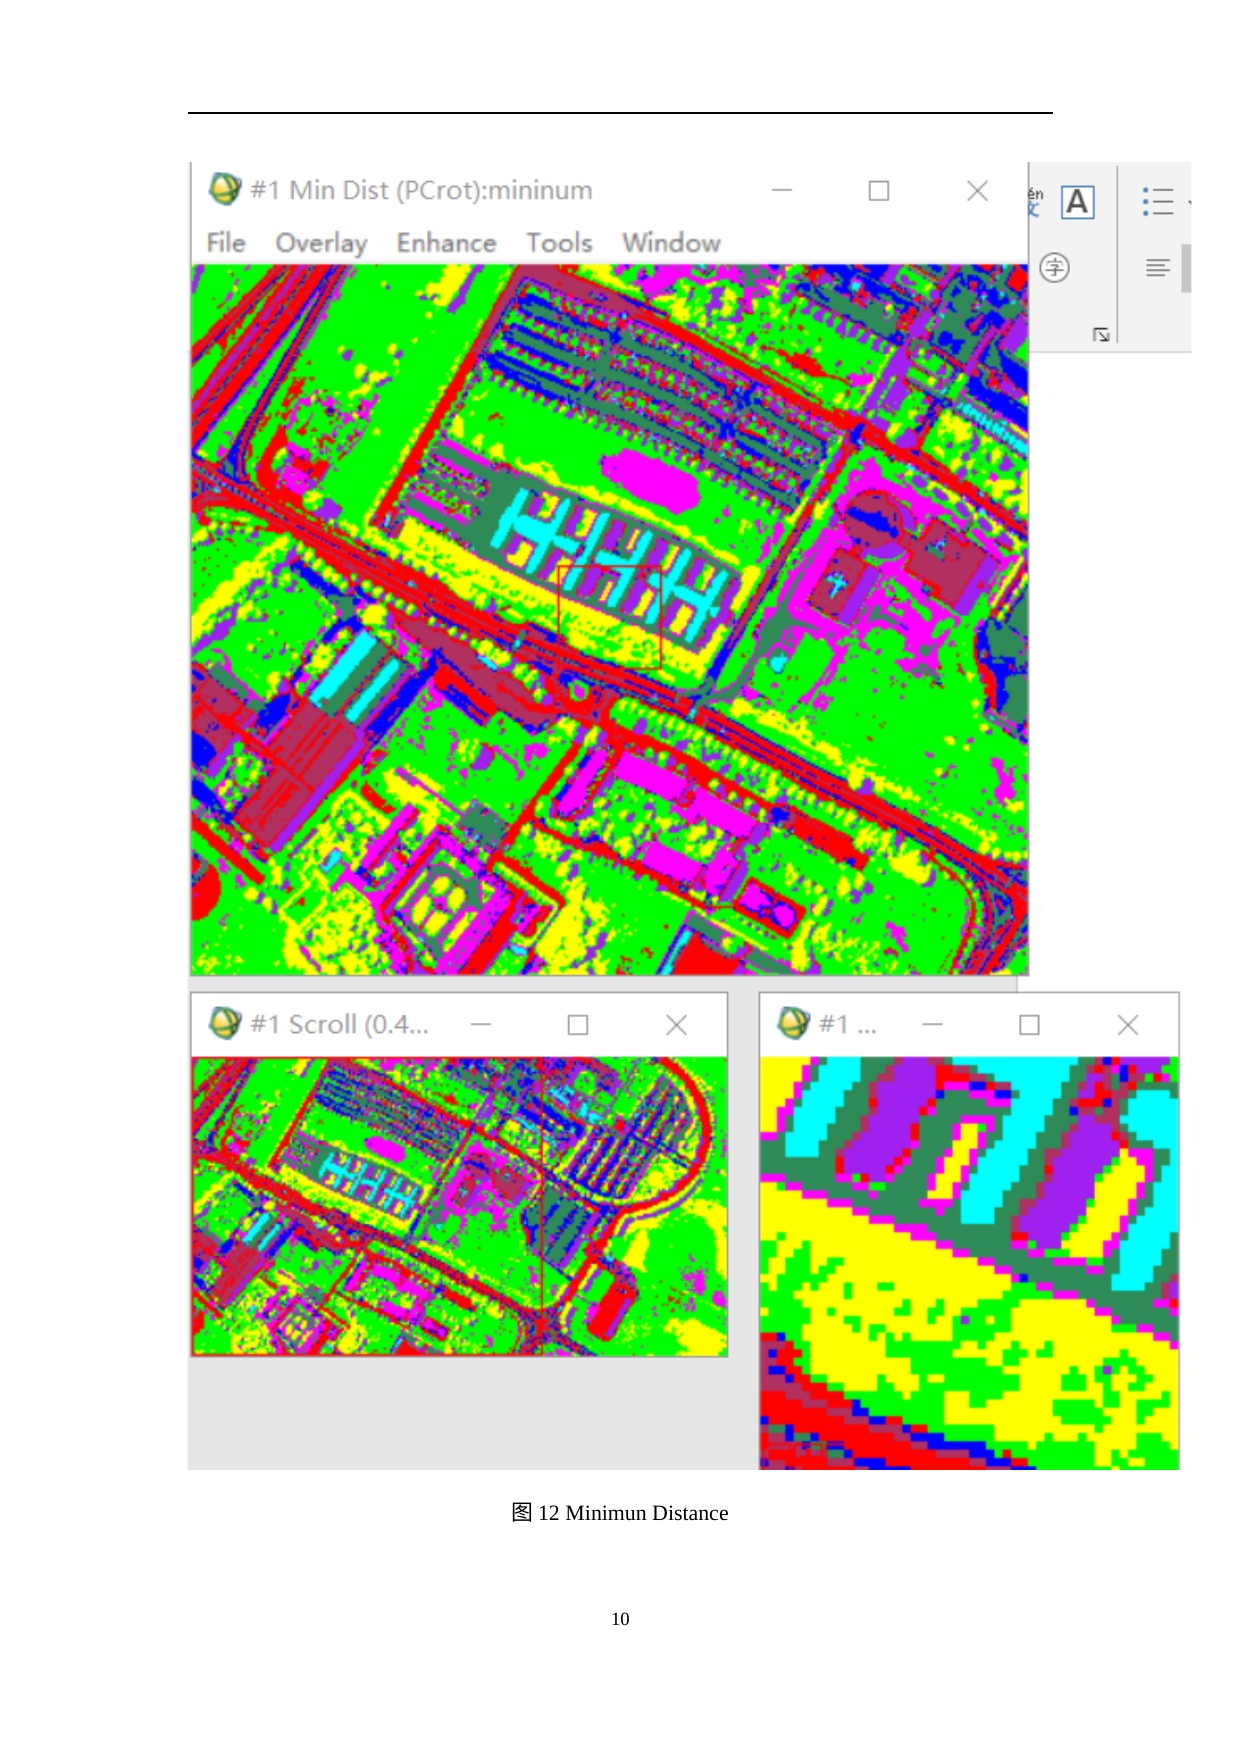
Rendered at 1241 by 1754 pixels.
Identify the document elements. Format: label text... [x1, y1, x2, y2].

text 图12 Minimun Distance [187, 1494, 1053, 1527]
picture [187, 162, 1192, 1470]
